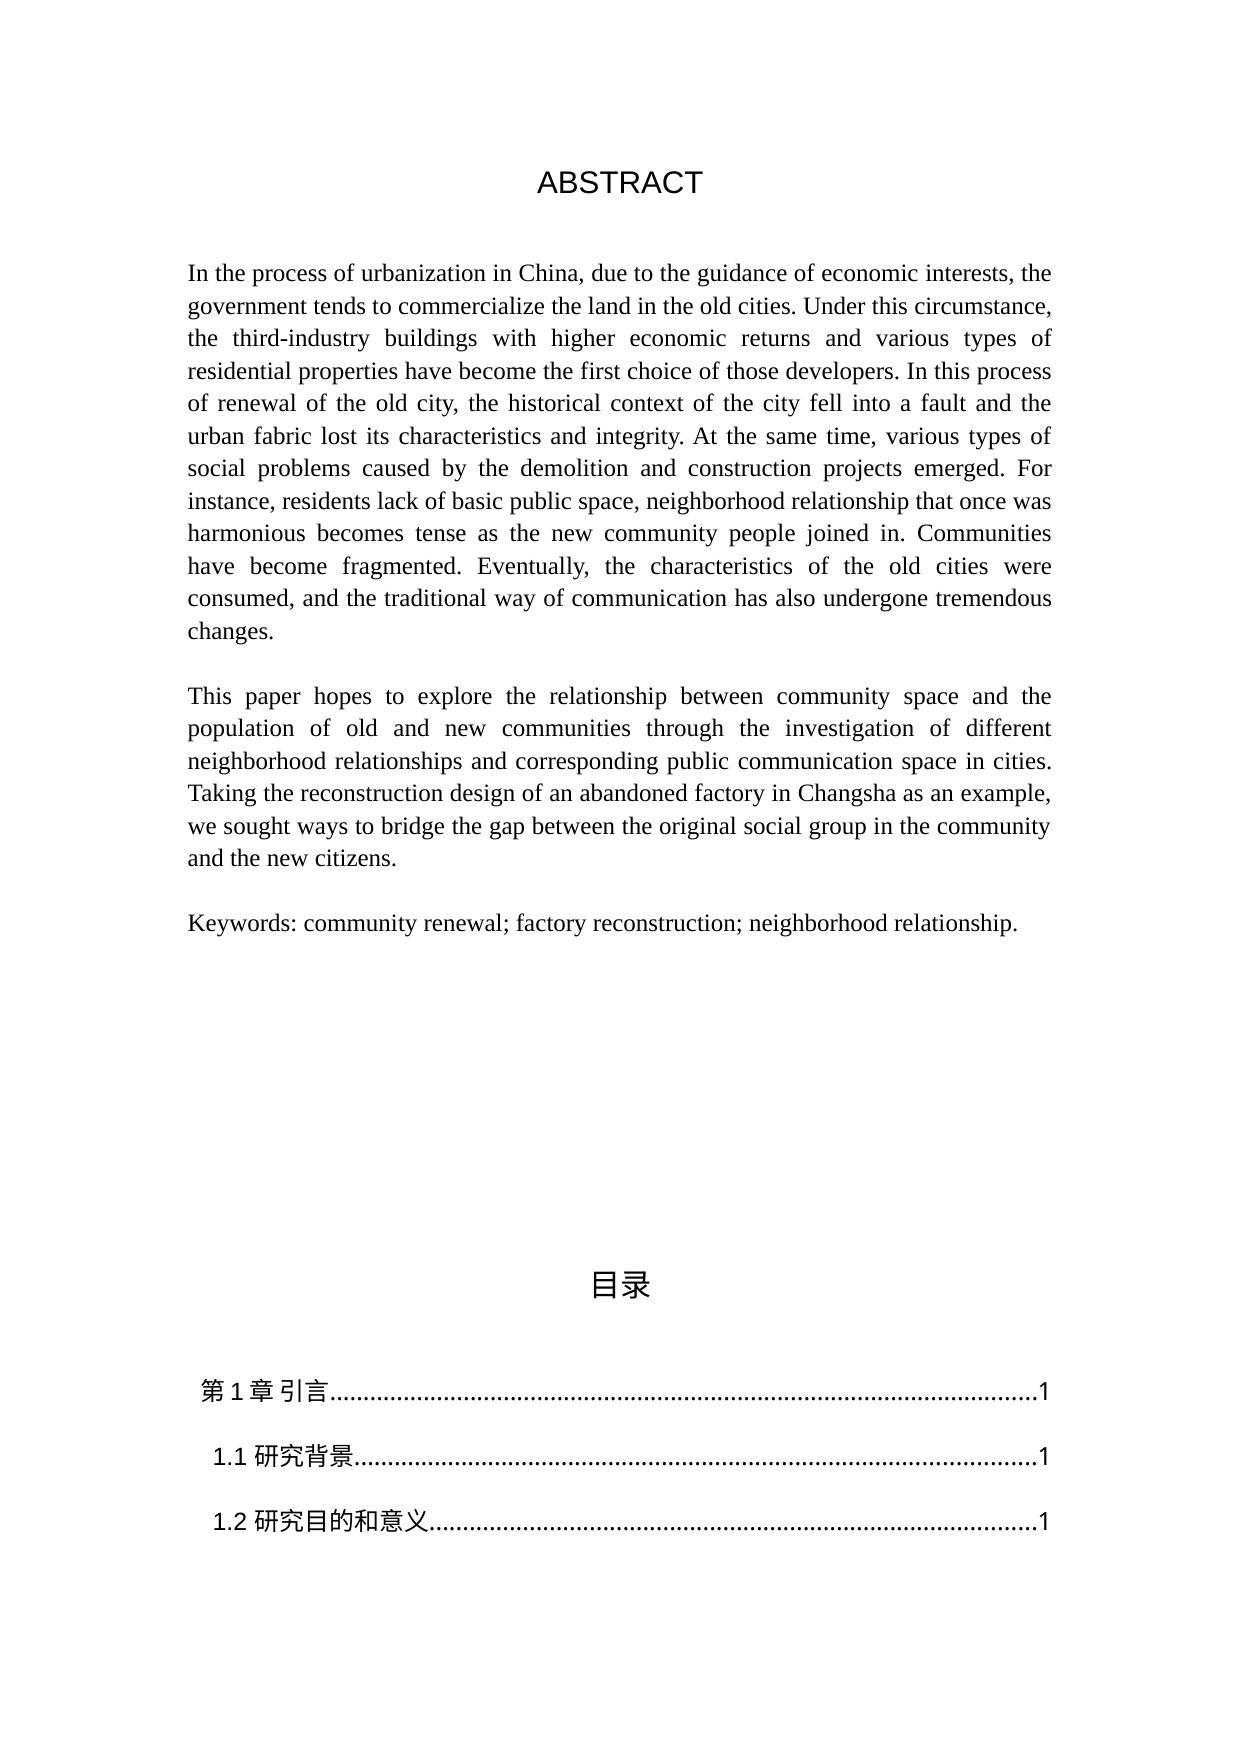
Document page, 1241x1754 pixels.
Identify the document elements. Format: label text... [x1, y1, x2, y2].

text 第1章 引言 1 [187, 1357, 1053, 1422]
text In the process of urbanization in China, due to the guidance of economic interests, the government tends to commercialize the land in the old cities. Under this circumstance, the third-industry buildings with higher economic returns and various types of residential properties have become the first choice of those developers. In this process of renewal of the old city, the historical context of the city fell into a fault and the urban fabric lost its characteristics and integrity. At the same time, various types of social problems caused by the demolition and construction projects emerged. For instance, residents lack of basic public space, neighborhood relationship that once was harmonious becomes tense as the new community people joined in. Communities have become fragmented. Eventually, the characteristics of the old cities were consumed, and the traditional way of communication has also undergone tremendous changes. [187, 257, 1053, 647]
text This paper hopes to explore the relationship between community space and the population of old and new communities through the investigation of different neighborhood relationships and corresponding public communication space in cities. Taking the reconstruction design of an abandoned factory in Changsha as an example, we sought ways to bridge the gap between the original social group in the community and the new citizens. [187, 679, 1053, 874]
text ABSTRACT [187, 150, 1053, 215]
text 1.1 研究背景 1 [187, 1422, 1053, 1487]
text 1.2 研究目的和意义 1 [187, 1487, 1053, 1552]
text 目录 [187, 1250, 1053, 1315]
text Keywords: community renewal; factory reconstruction; neighborhood relationship. [187, 907, 1053, 939]
